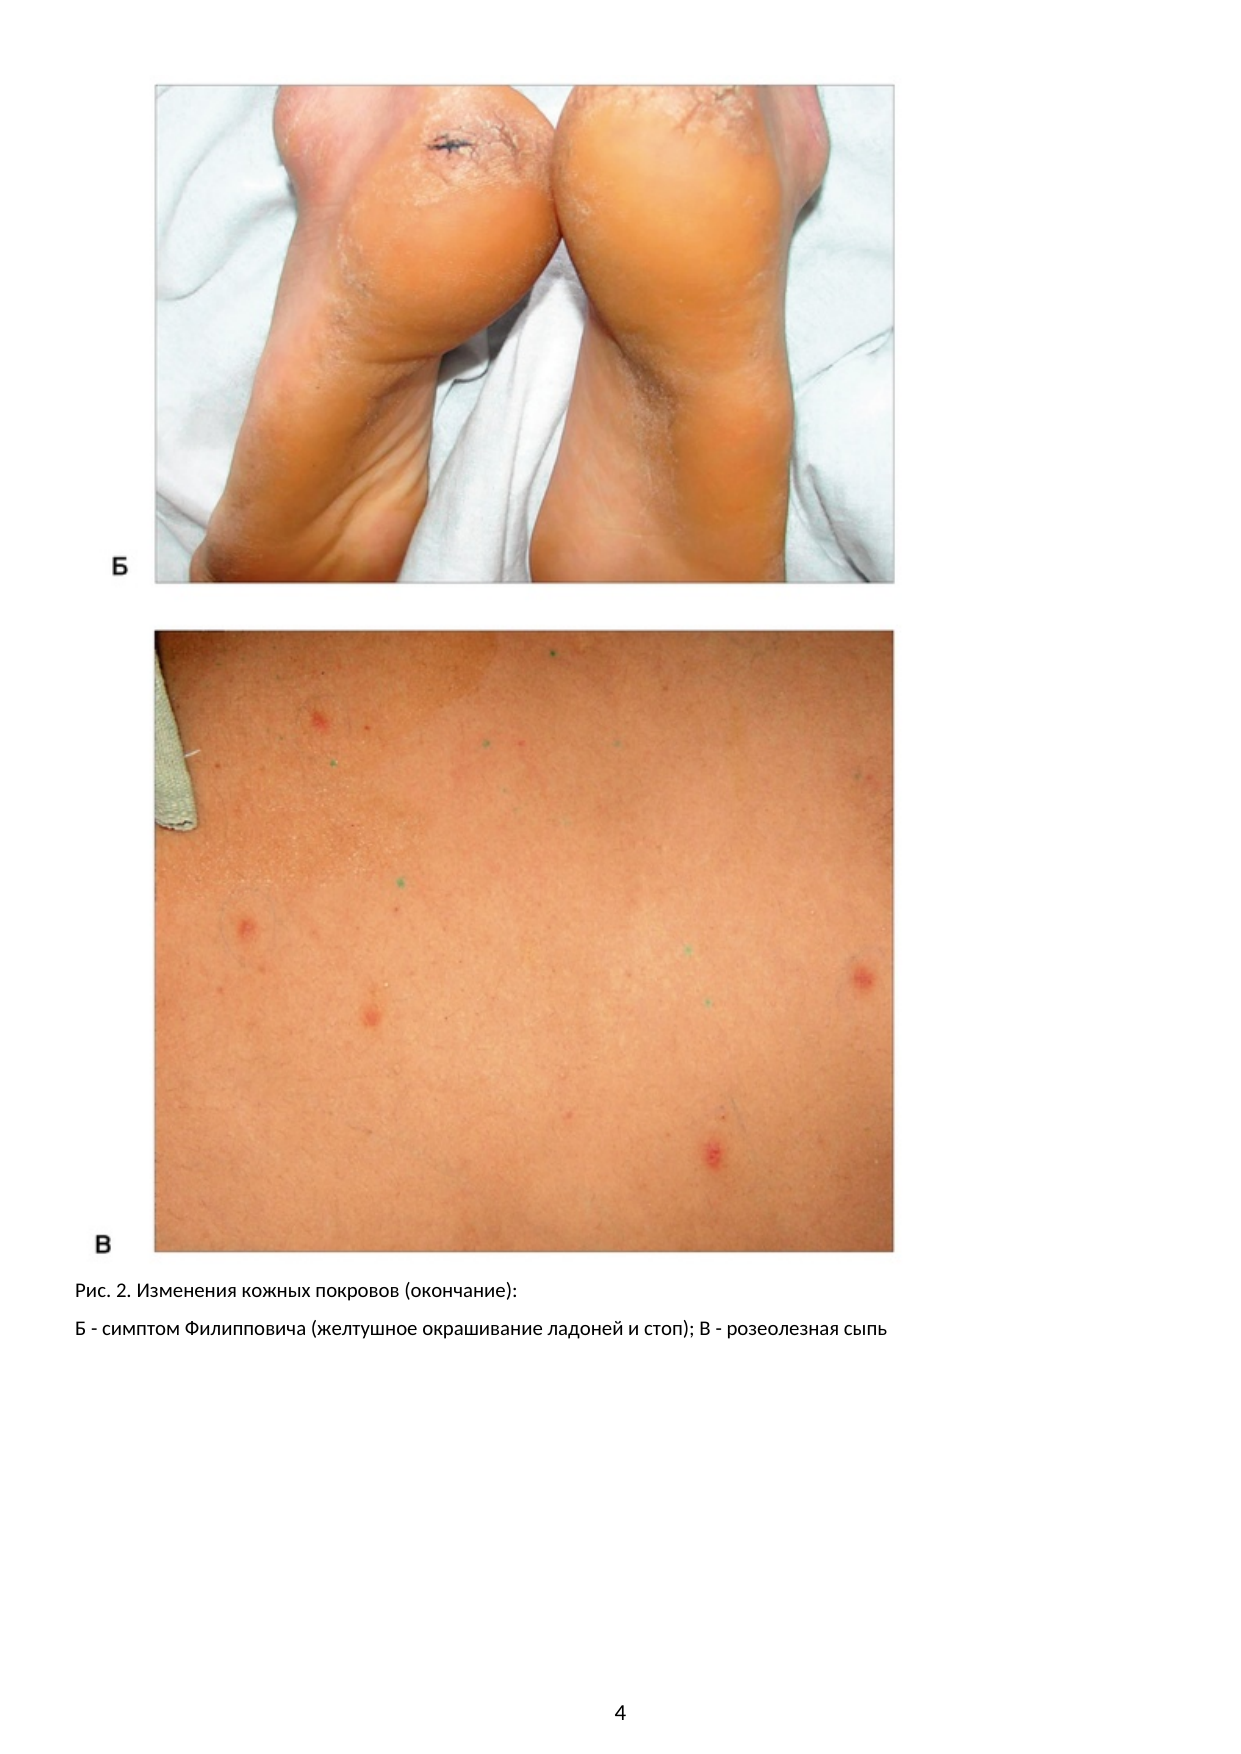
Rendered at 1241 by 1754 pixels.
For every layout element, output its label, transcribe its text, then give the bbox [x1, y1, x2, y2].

picture [75, 75, 906, 1265]
text Б - симптом Филипповича (желтушное окрашивание ладоней и стоп); В - розеолезная сыпь [75, 1315, 1165, 1340]
text Рис. 2. Изменения кожных покровов (окончание): [75, 1277, 1165, 1302]
